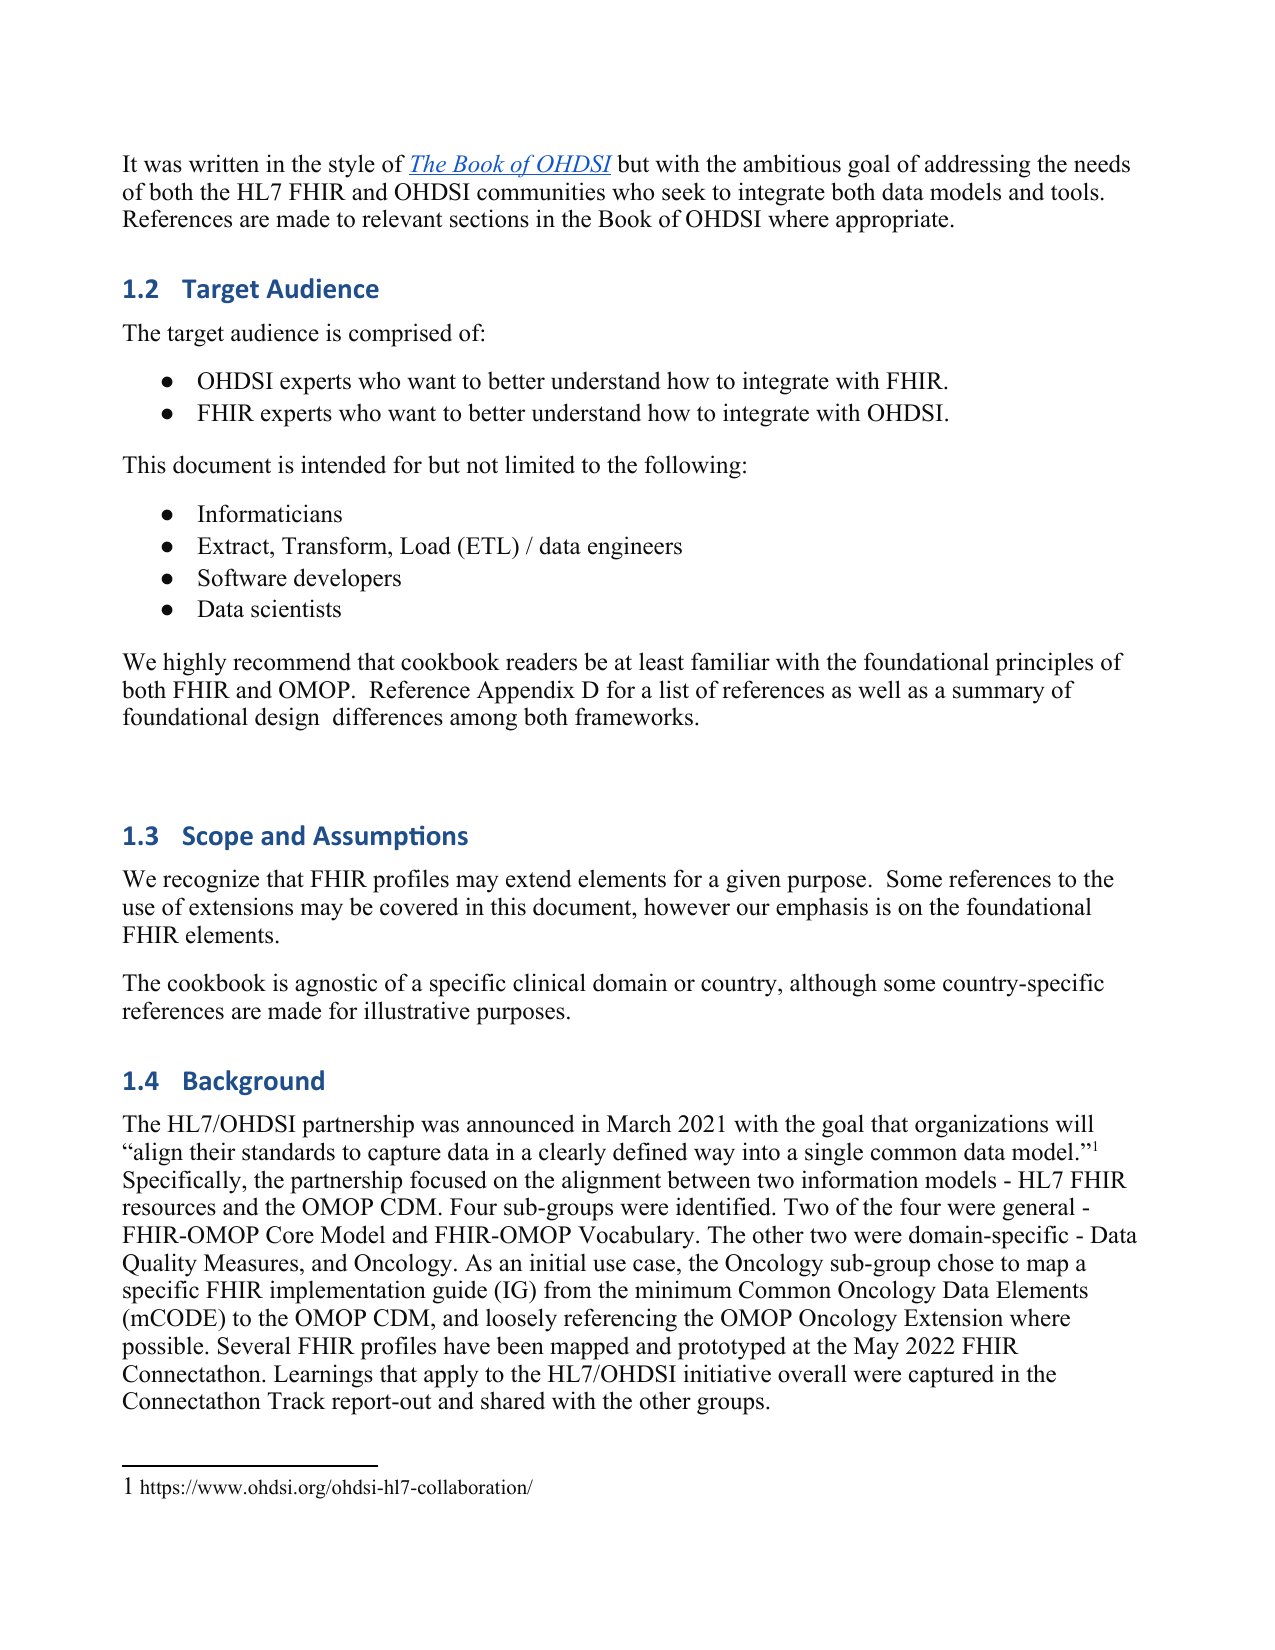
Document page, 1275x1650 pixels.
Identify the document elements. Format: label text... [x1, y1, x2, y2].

text We highly recommend that cookbook readers be at least familiar with the foundational principles of both FHIR and OMOP. Reference Appendix D for a list of references as well as a summary of foundational design differences among both frameworks. [122, 648, 1144, 731]
text The target audience is comprised of: [122, 319, 1144, 346]
text This document is intended for but not limited to the following: [122, 452, 1144, 479]
text It was written in the style of The Book of OHDSI but with the ambitious goal of addressing the needs of both the HL7 FHIR and OHDSI communities who seek to integrate both data models and tools. References are made to relevant sections in the Book of OHDSI where appropriate. [122, 150, 1144, 233]
text The cookbook is agnostic of a specific clinical domain or country, although some country-specific references are made for illustrative purposes. [122, 969, 1144, 1025]
list Extract, Transform, Load (ETL) / data engineers [159, 532, 1144, 560]
list FHIR experts who want to better understand how to integrate with OHDSI. [159, 399, 1144, 427]
text We recognize that FHIR profiles may extend elements for a given purpose. Some references to the use of extensions may be covered in this document, however our emphasis is on the foundational FHIR elements. [122, 865, 1144, 948]
list OHDSI experts who want to better understand how to integrate with FHIR. [159, 367, 1144, 395]
subtitle Scope and Assumptions [122, 817, 1144, 853]
list Informaticians [159, 500, 1144, 528]
text The HL7/OHDSI partnership was announced in March 2021 with the goal that organizations will “align their standards to capture data in a clearly defined way into a single common data model.” Specifically, the partnership focused on the alignment between two information models - HL7 FHIR resources and the OMOP CDM. Four sub-groups were identified. Two of the four were general - FHIR-OMOP Core Model and FHIR-OMOP Vocabulary. The other two were domain-specific - Data Quality Measures, and Oncology. As an initial use case, the Oncology sub-group chose to map a specific FHIR implementation guide (IG) from the minimum Common Oncology Data Elements (mCODE) to the OMOP CDM, and loosely referencing the OMOP Oncology Extension where possible. Several FHIR profiles have been mapped and prototyped at the May 2022 FHIR Connectathon. Learnings that apply to the HL7/OHDSI initiative overall were captured in the Connectathon Track report-out and shared with the other groups. [122, 1110, 1144, 1415]
list Software developers [159, 564, 1144, 591]
subtitle Target Audience [122, 271, 1144, 306]
subtitle Background [122, 1062, 1144, 1098]
list Data scientists [159, 596, 1144, 623]
